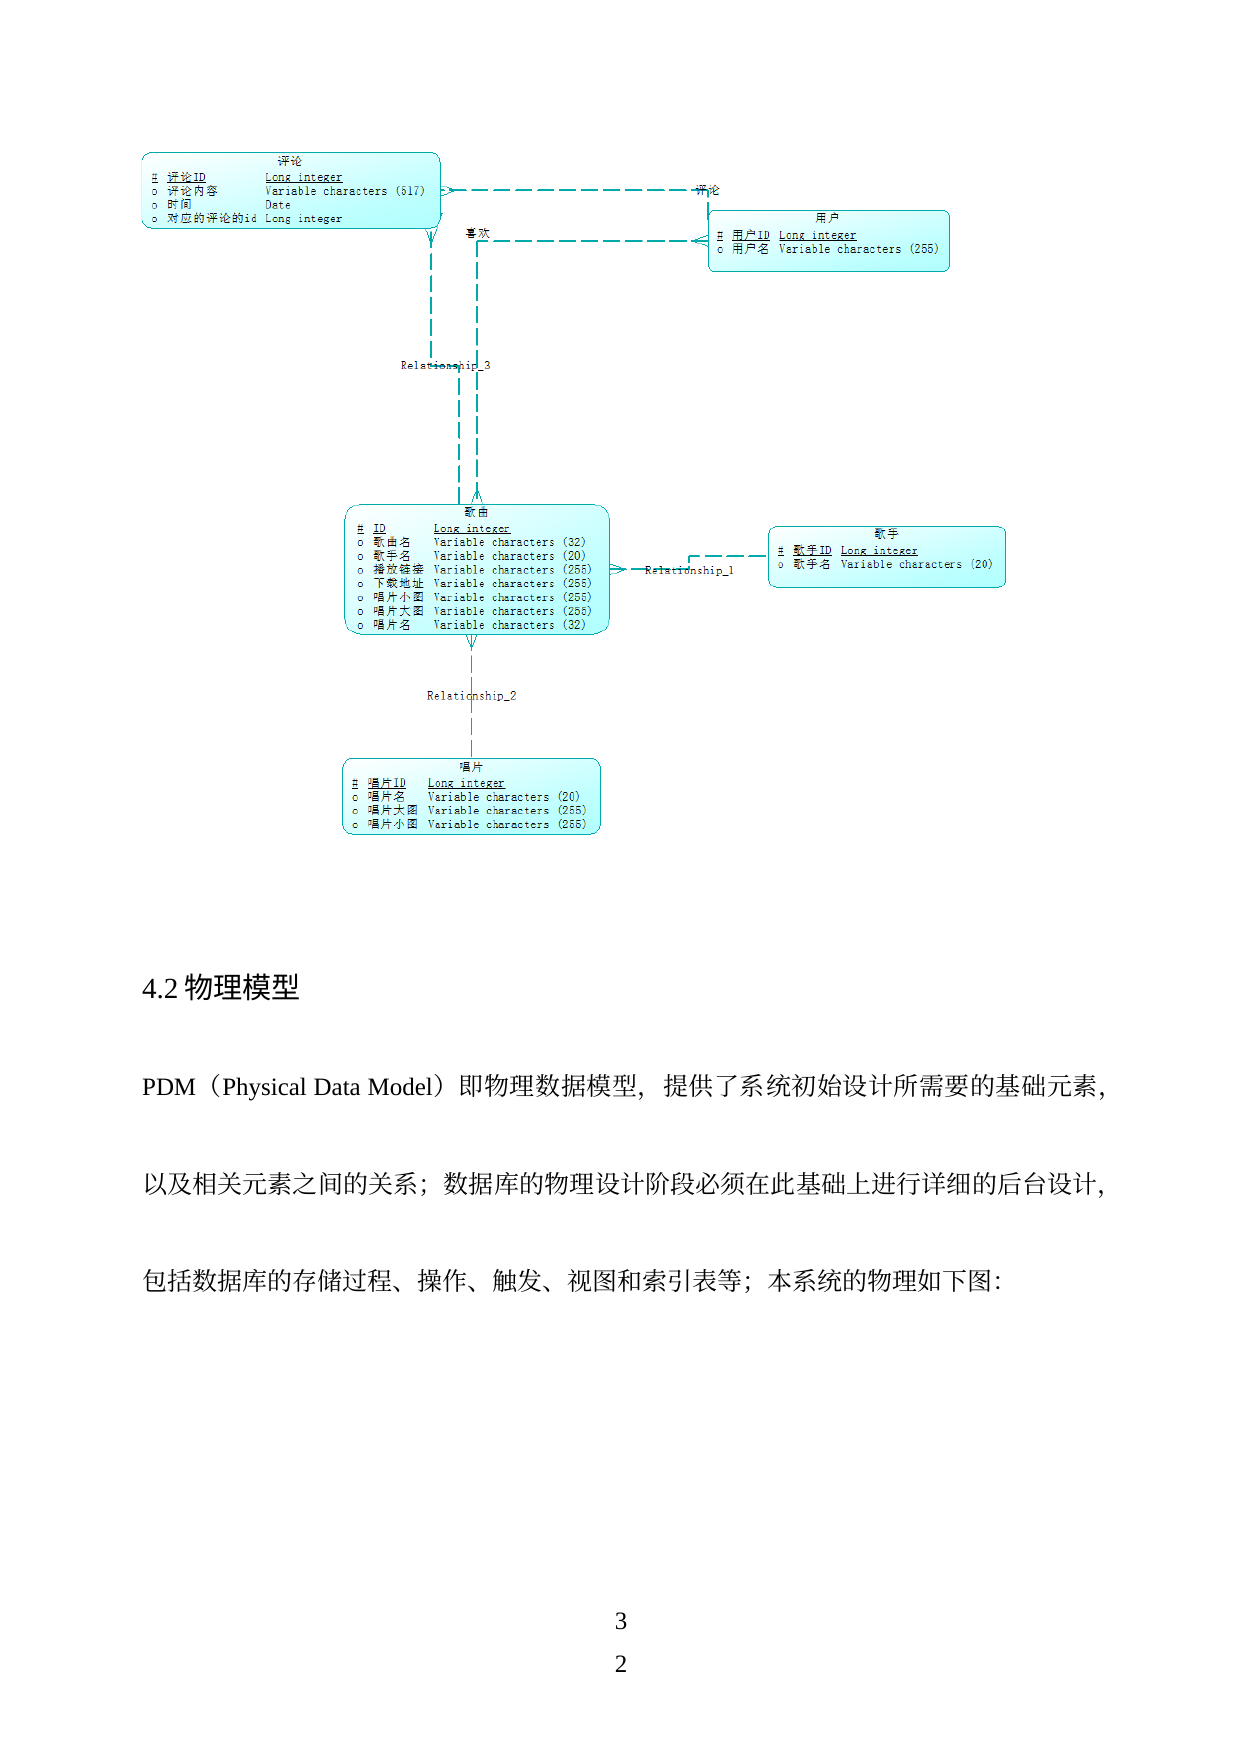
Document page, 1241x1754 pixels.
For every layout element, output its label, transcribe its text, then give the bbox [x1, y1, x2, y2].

text PDM（Physical Data Model）即物理数据模型，提供了系统初始设计所需要的基础元素，以及相关元素之间的关系；数据库的物理设计阶段必须在此基础上进行详细的后台设计，包括数据库的存储过程、操作、触发、视图和索引表等；本系统的物理如下图： [142, 1052, 1098, 1312]
picture [141, 152, 1007, 836]
title 4.2物理模型 [142, 954, 1098, 1019]
